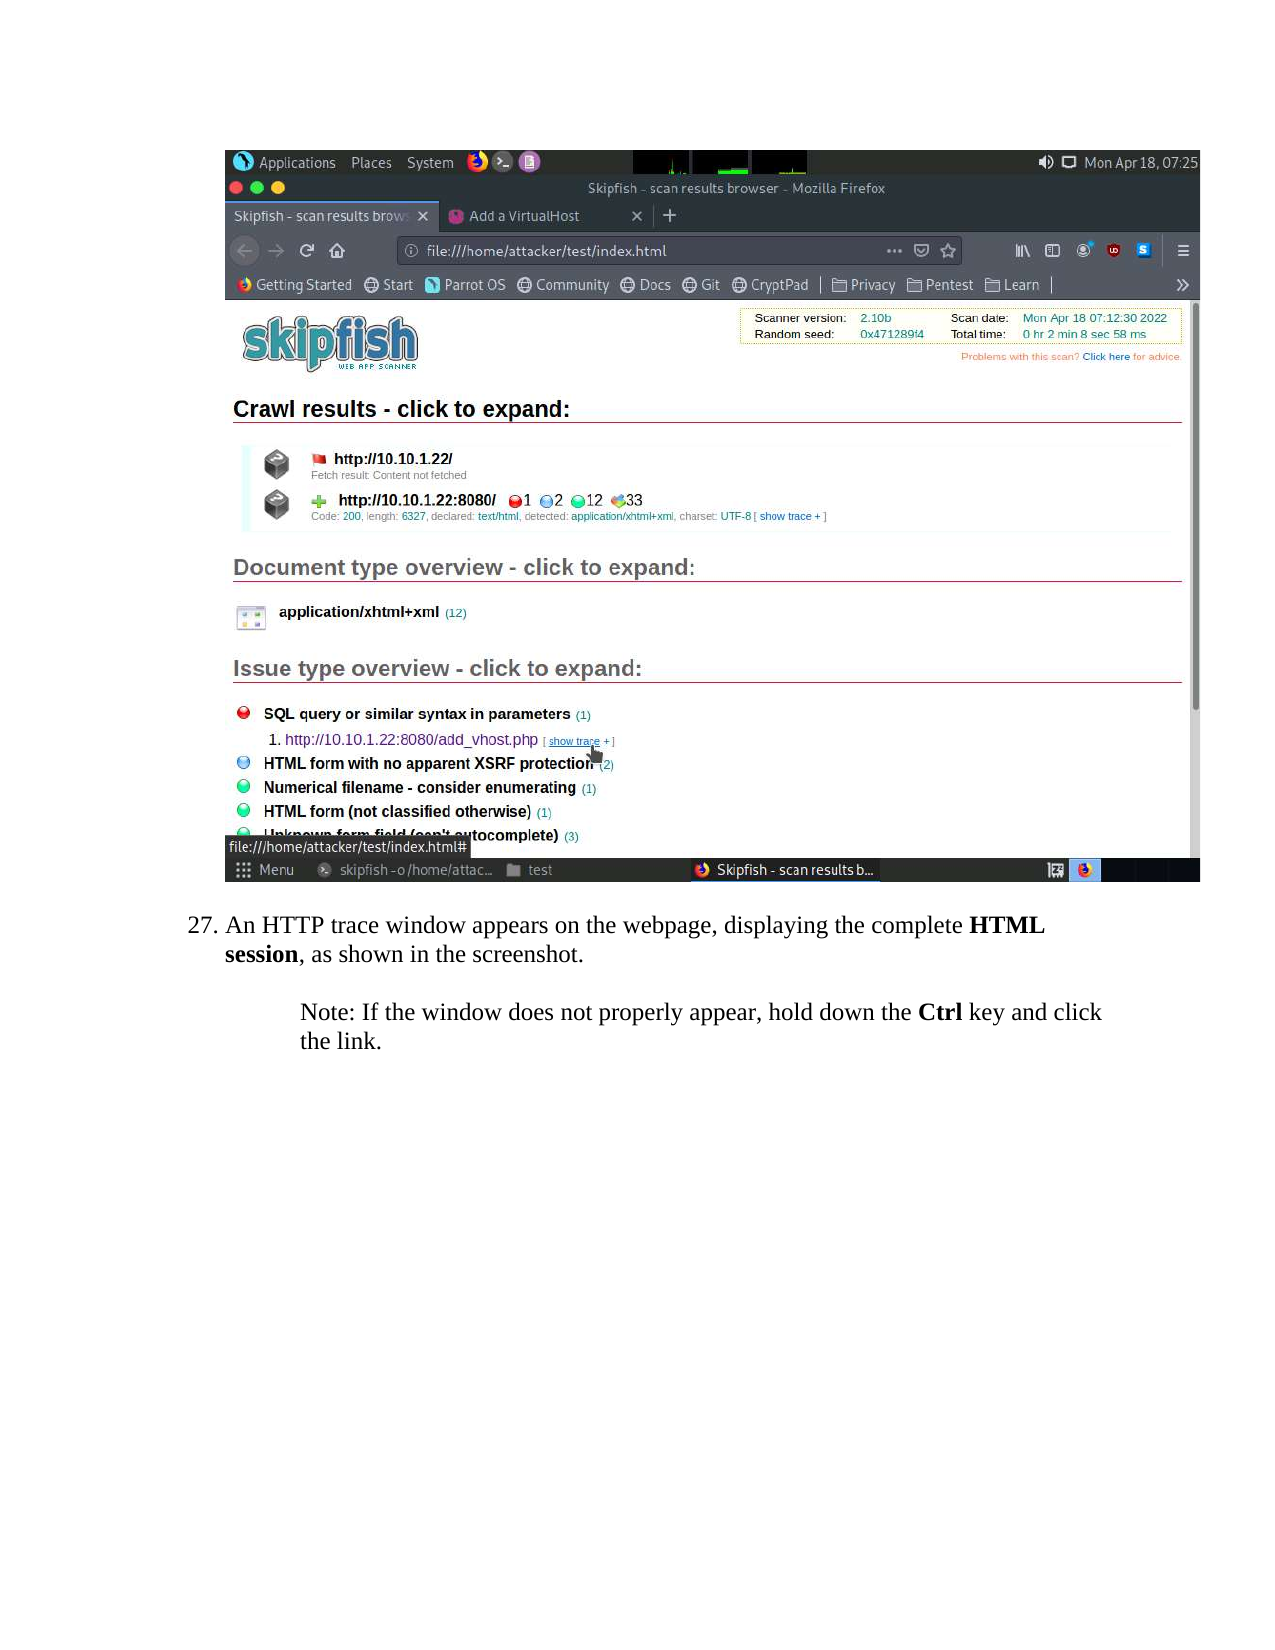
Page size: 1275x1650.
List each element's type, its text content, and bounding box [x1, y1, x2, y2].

picture [225, 150, 1200, 882]
list An HTTP trace window appears on the webpage, displaying the complete HTML session, as shown in the screenshot. [187, 910, 1125, 968]
text Note: If the window does not properly appear, hold down the Ctrl key and click the link. [300, 997, 1125, 1054]
